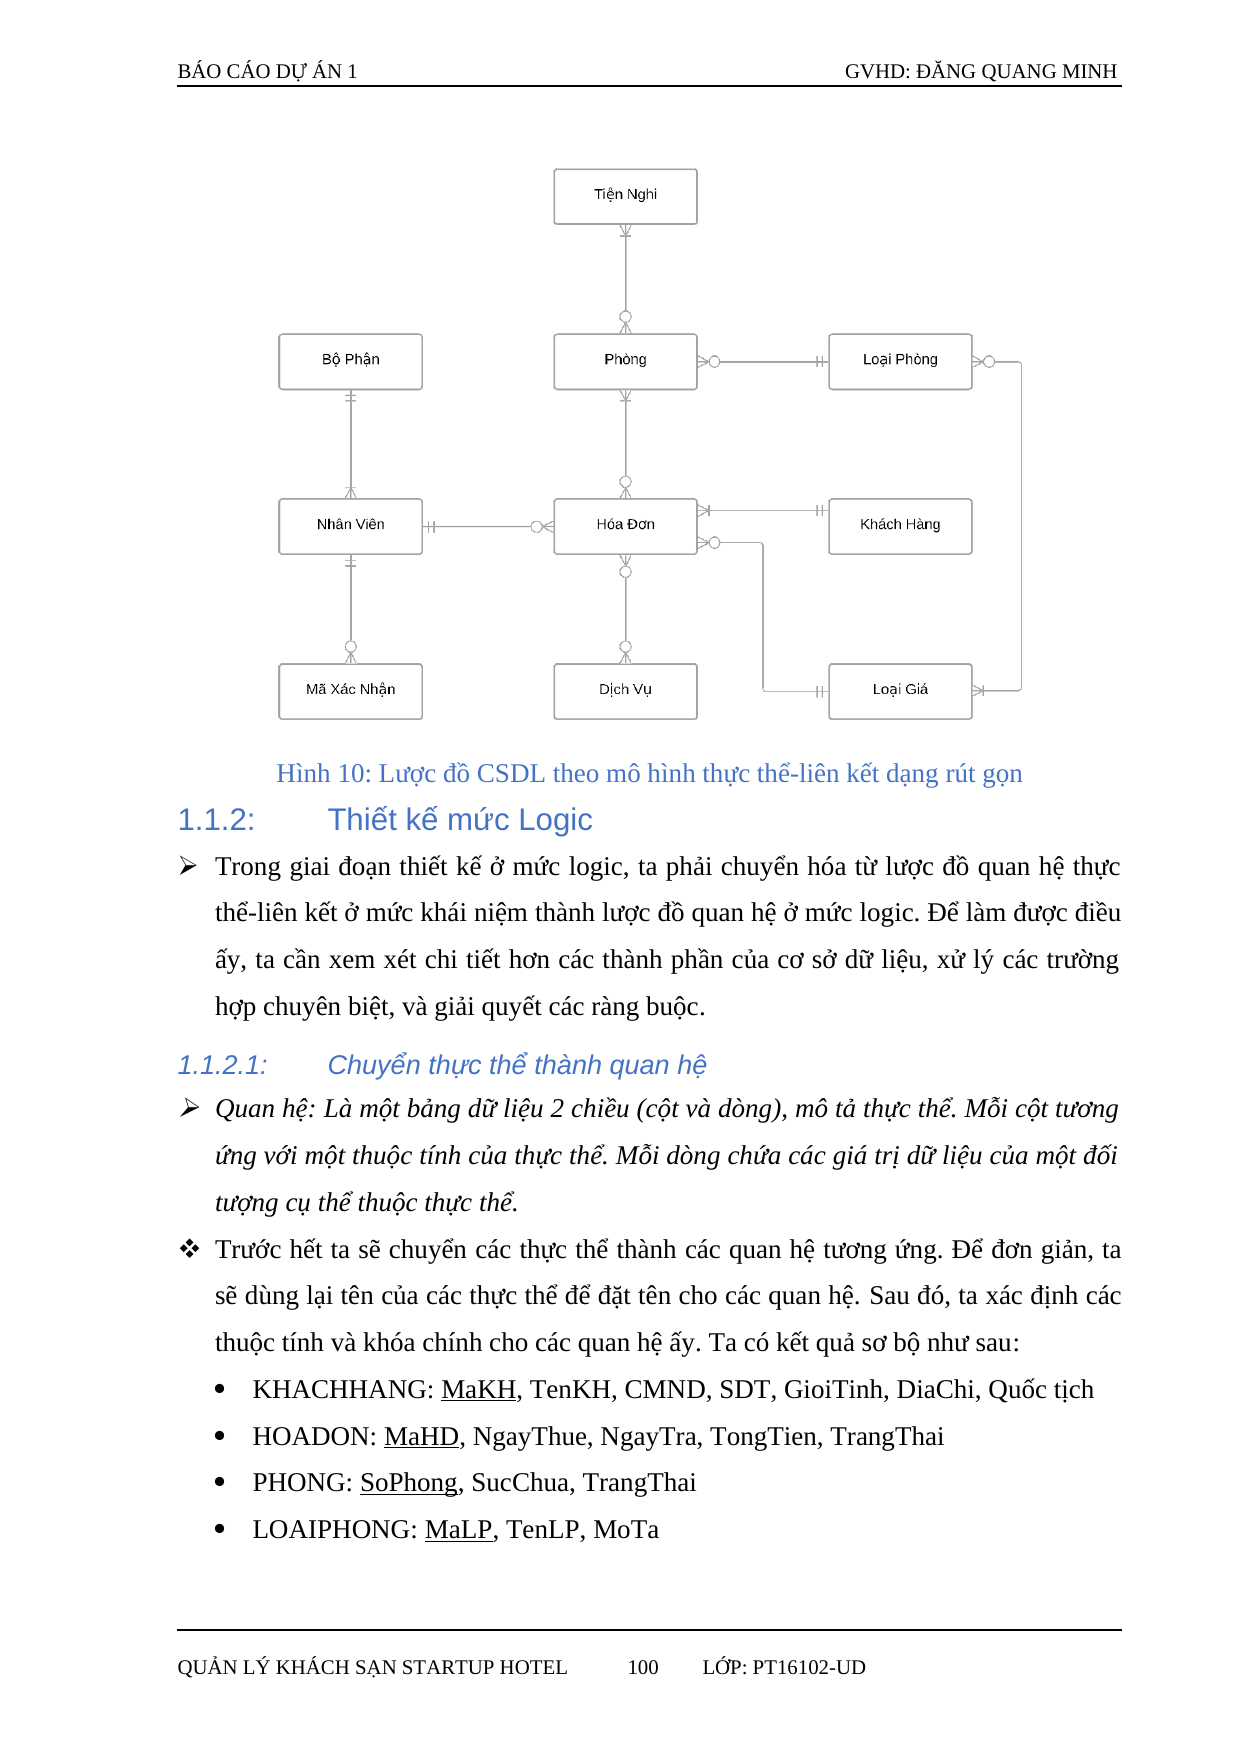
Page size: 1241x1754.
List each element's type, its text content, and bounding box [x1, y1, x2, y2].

list Trong giai đoạn thiết kế ở mức logic, ta phải chuyển hóa từ lược đồ quan hệ thực thể-liên kết ở mức khái niệm thành lược đồ quan hệ ở mức logic. Để làm được điều ấy, ta cần xem xét chi tiết hơn các thành phần của cơ sở dữ liệu, xử lý các trường hợp chuyên biệt, và giải quyết các ràng buộc. [177, 849, 1122, 1021]
list KHACHHANG: MaKH, TenKH, CMND, SDT, GioiTinh, DiaChi, Quốc tịch [215, 1373, 1122, 1404]
subtitle Chuyển thực thể thành quan hệ [177, 1049, 1122, 1080]
subtitle Thiết kế mức Logic [177, 801, 1122, 837]
list PHONG: SoPhong, SucChua, TrangThai [215, 1467, 1122, 1498]
list Quan hệ: Là một bảng dữ liệu 2 chiều (cột và dòng), mô tả thực thể. Mỗi cột tương ứng với một thuộc tính của thực thể. Mỗi dòng chứa các giá trị dữ liệu của một đối tượng cụ thể thuộc thực thể. [177, 1093, 1122, 1217]
list LOAIPHONG: MaLP, TenLP, MoTa [215, 1513, 1122, 1545]
list HOADON: MaHD, NgayThue, NgayTra, TongTien, TrangThai [215, 1420, 1122, 1451]
picture [257, 147, 1043, 741]
list Trước hết ta sẽ chuyển các thực thể thành các quan hệ tương ứng. Để đơn giản, ta sẽ dùng lại tên của các thực thể để đặt tên cho các quan hệ. Sau đó, ta xác định các thuộc tính và khóa chính cho các quan hệ ấy. Ta có kết quả sơ bộ như sau: [177, 1233, 1122, 1357]
text Hình 10: Lược đồ CSDL theo mô hình thực thể-liên kết dạng rút gọn [177, 757, 1122, 789]
